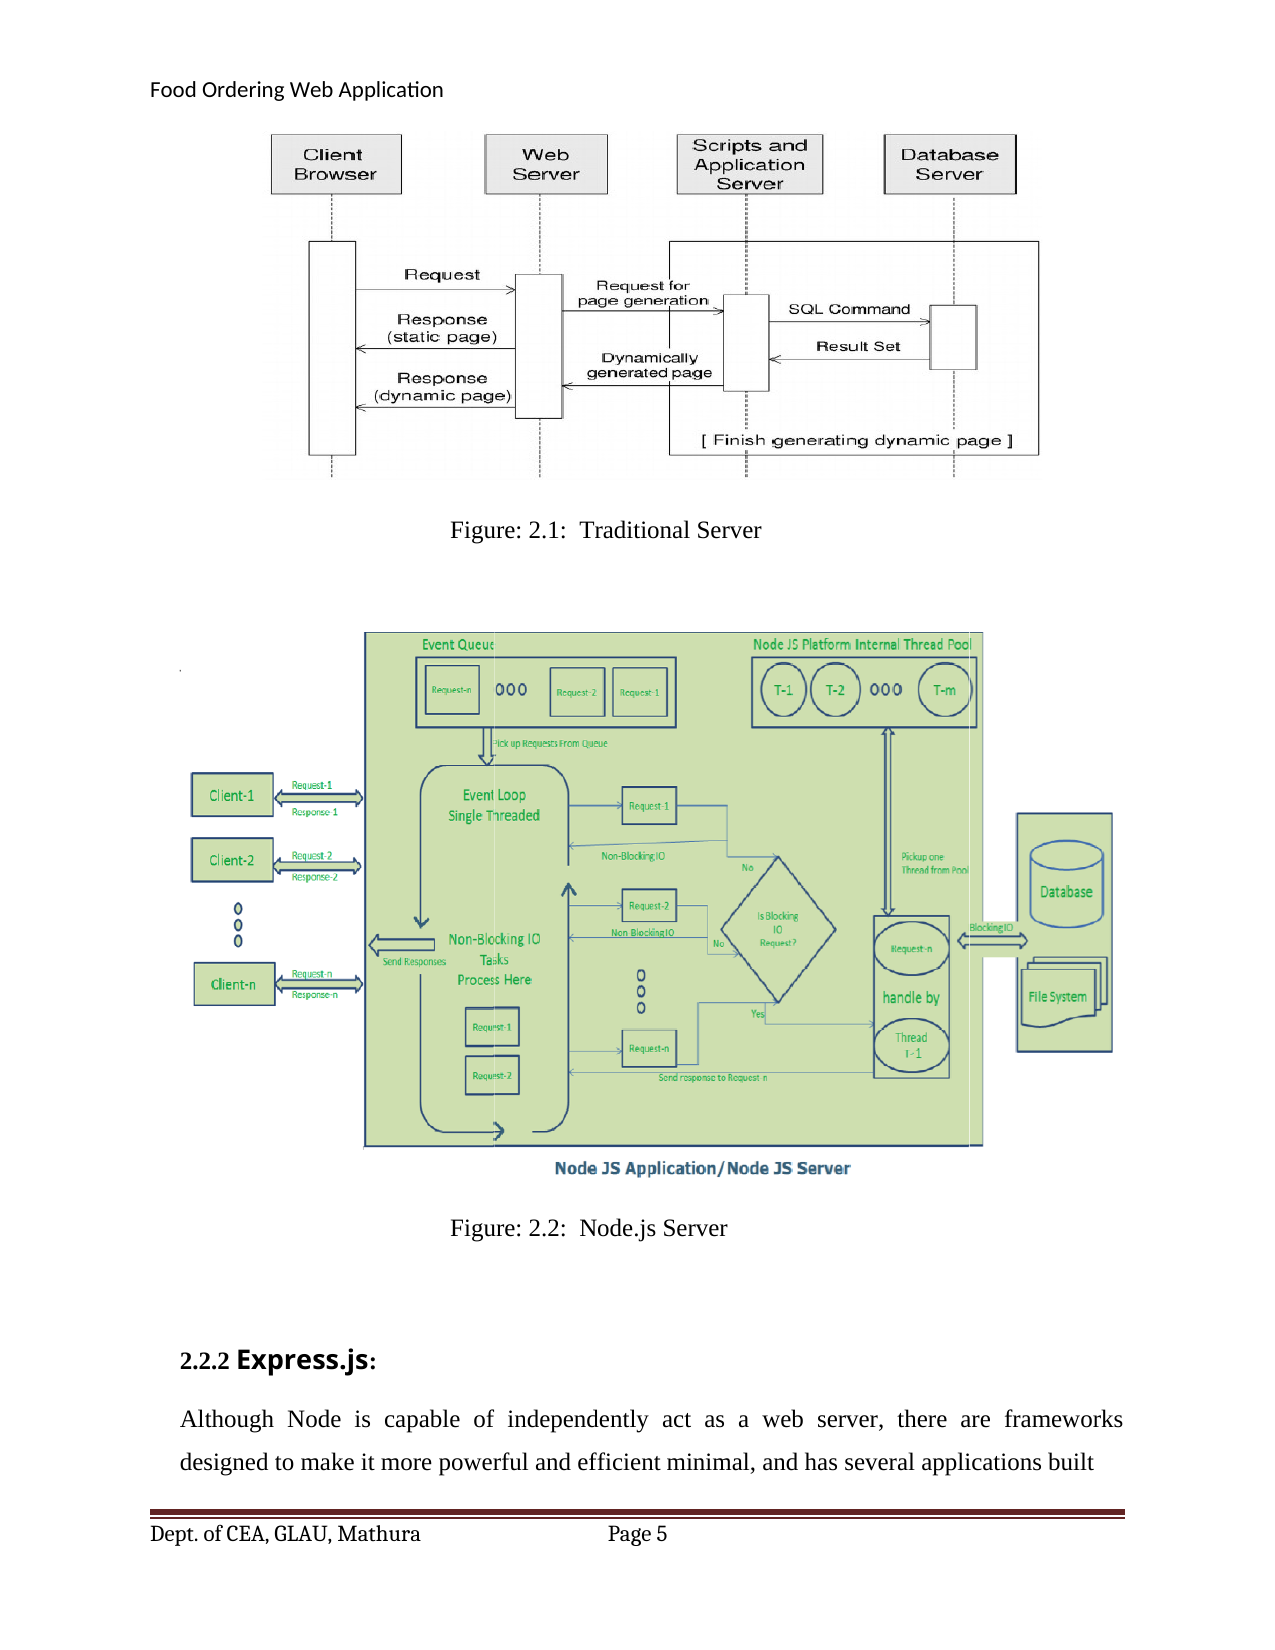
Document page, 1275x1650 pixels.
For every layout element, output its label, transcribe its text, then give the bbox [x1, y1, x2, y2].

text Figure: 2.2: Node.js Server [150, 1213, 1125, 1241]
text Although Node is capable of independently act as a web server, there are frameworks designed to make it more powerful and efficient minimal, and has several applications built [179, 1404, 1125, 1476]
picture [262, 131, 1043, 480]
text 2.2.2 Express.js: [179, 1341, 1125, 1377]
text Figure: 2.1: Traditional Server [179, 515, 1125, 543]
picture [179, 632, 1113, 1178]
